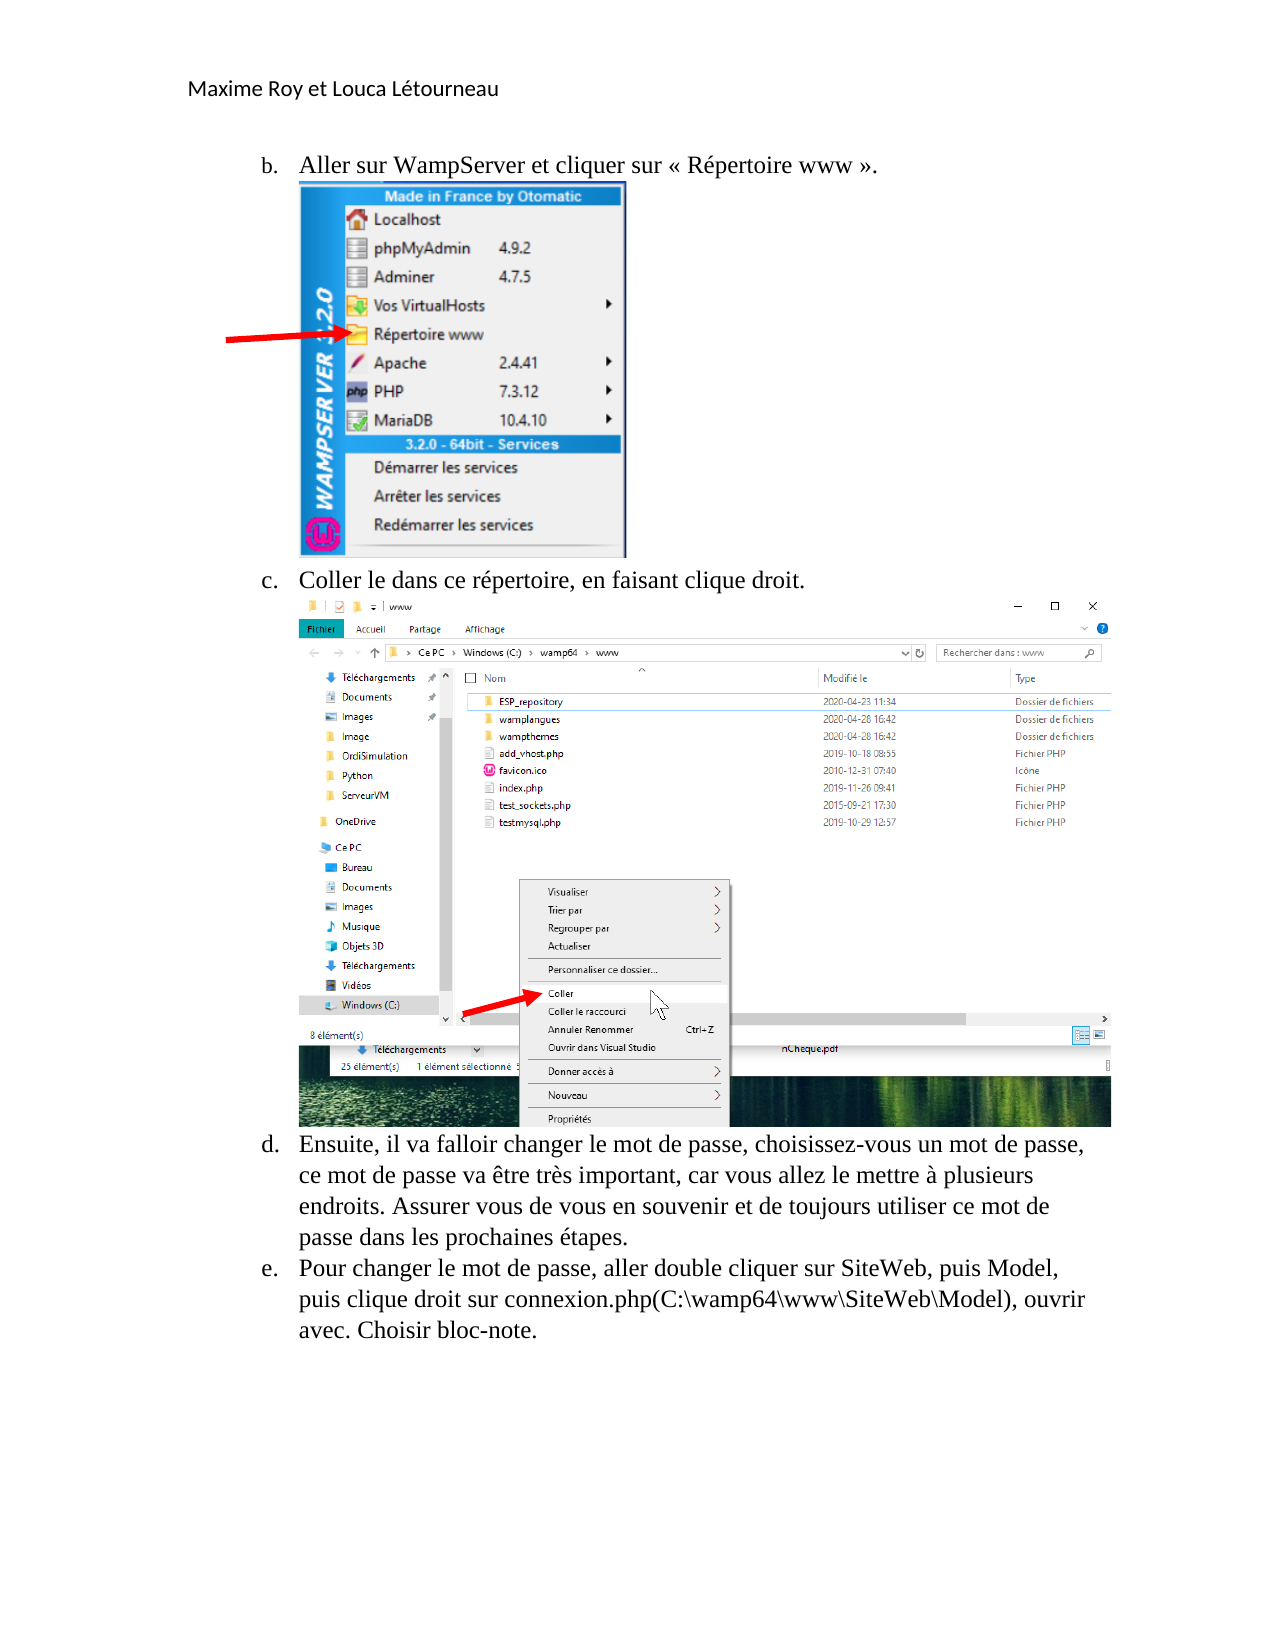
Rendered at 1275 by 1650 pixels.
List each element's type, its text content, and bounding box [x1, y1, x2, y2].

picture [298, 596, 1112, 1127]
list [261, 1253, 1087, 1344]
picture [298, 181, 627, 558]
list Ensuite, il va falloir changer le mot de passe, choisissez-vous un mot de passe, ce mot de passe va être très important, car vous allez le mettre à plusieurs endroits. Assurer vous de vous en souvenir et de toujours utiliser ce mot de passe dans les prochaines étapes. [261, 1129, 1087, 1251]
